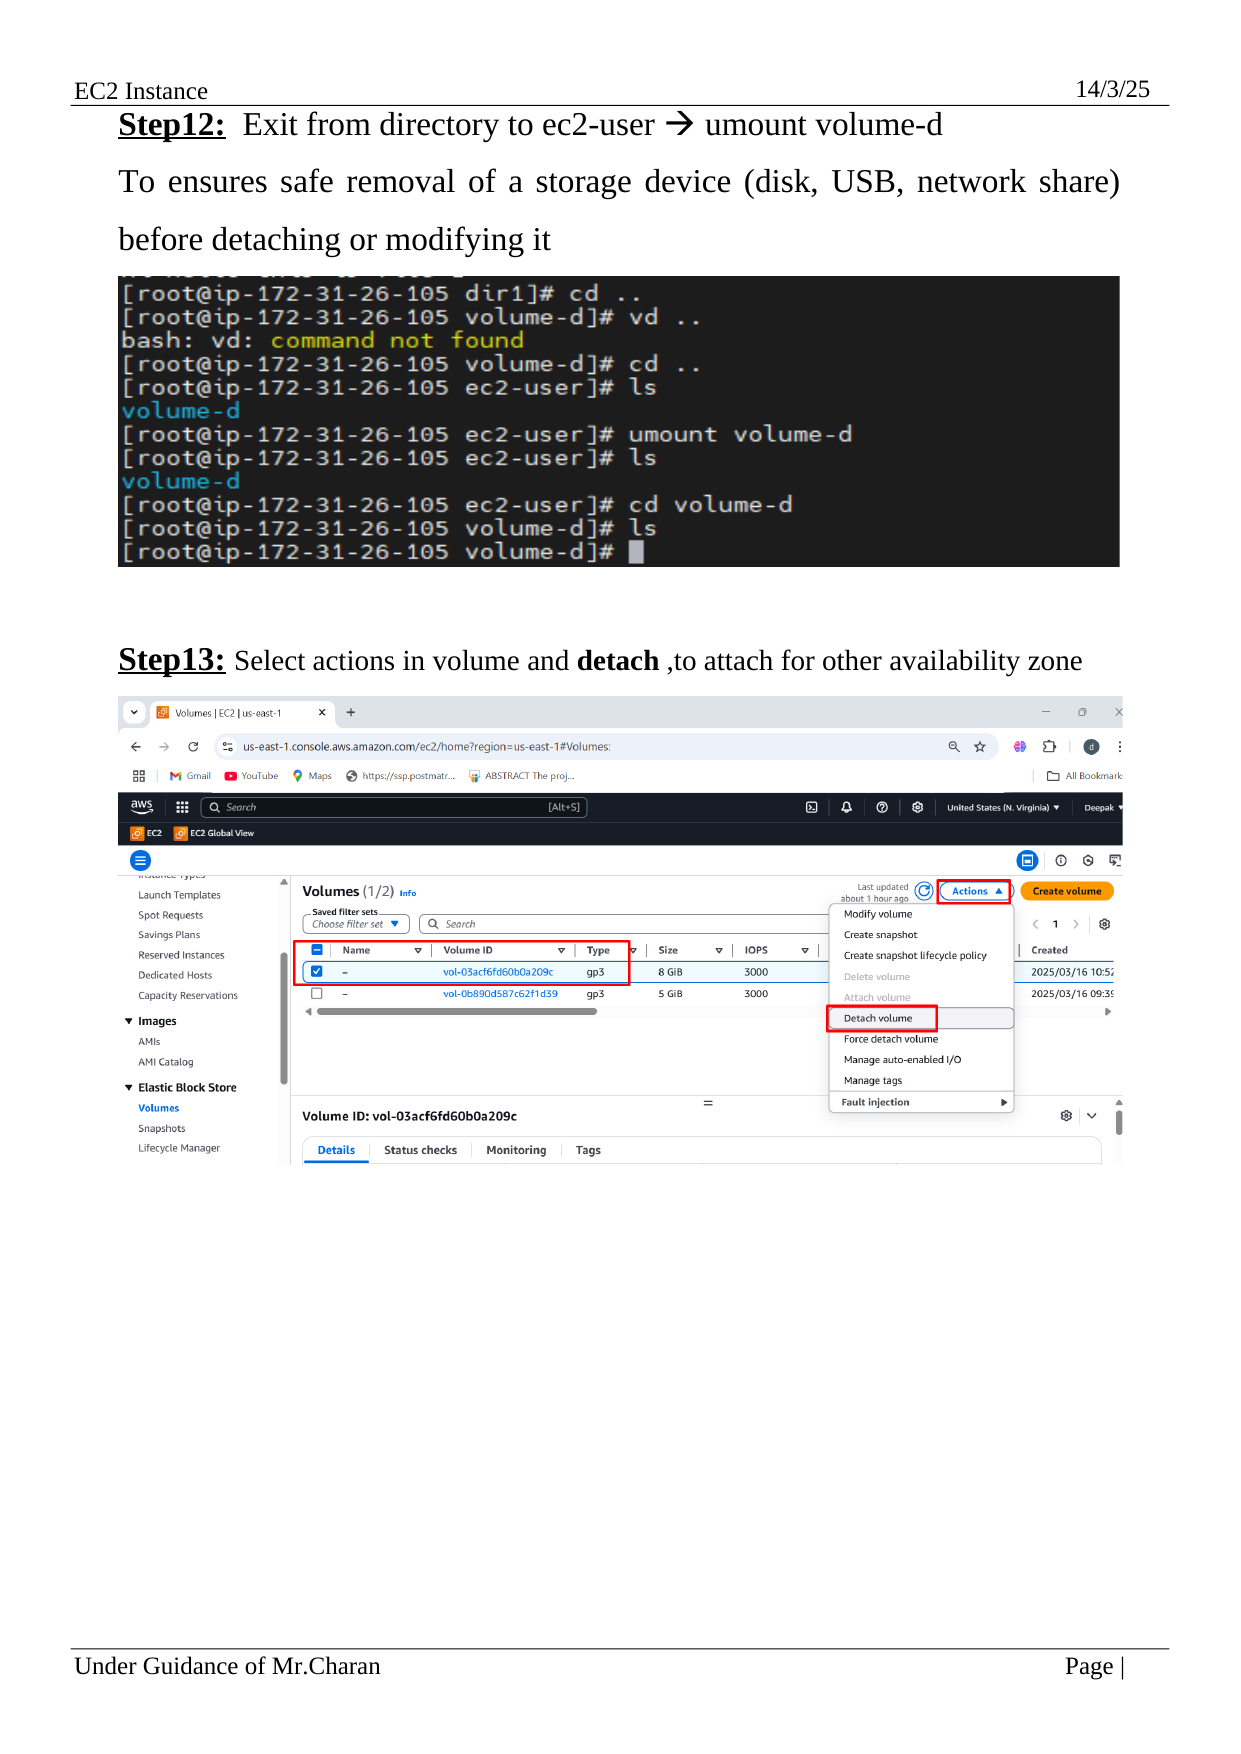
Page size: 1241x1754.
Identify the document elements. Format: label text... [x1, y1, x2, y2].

text Step13: Select actions in volume and detach ,to attach for other availability zone [118, 639, 1122, 677]
picture [118, 696, 1123, 1165]
picture [118, 276, 1120, 567]
text Step12: Exit from directory to ec2-user umount volume-d [118, 104, 1122, 142]
text To ensures safe removal of a storage device (disk, USB, network share) before detaching or modifying it [118, 161, 1122, 257]
